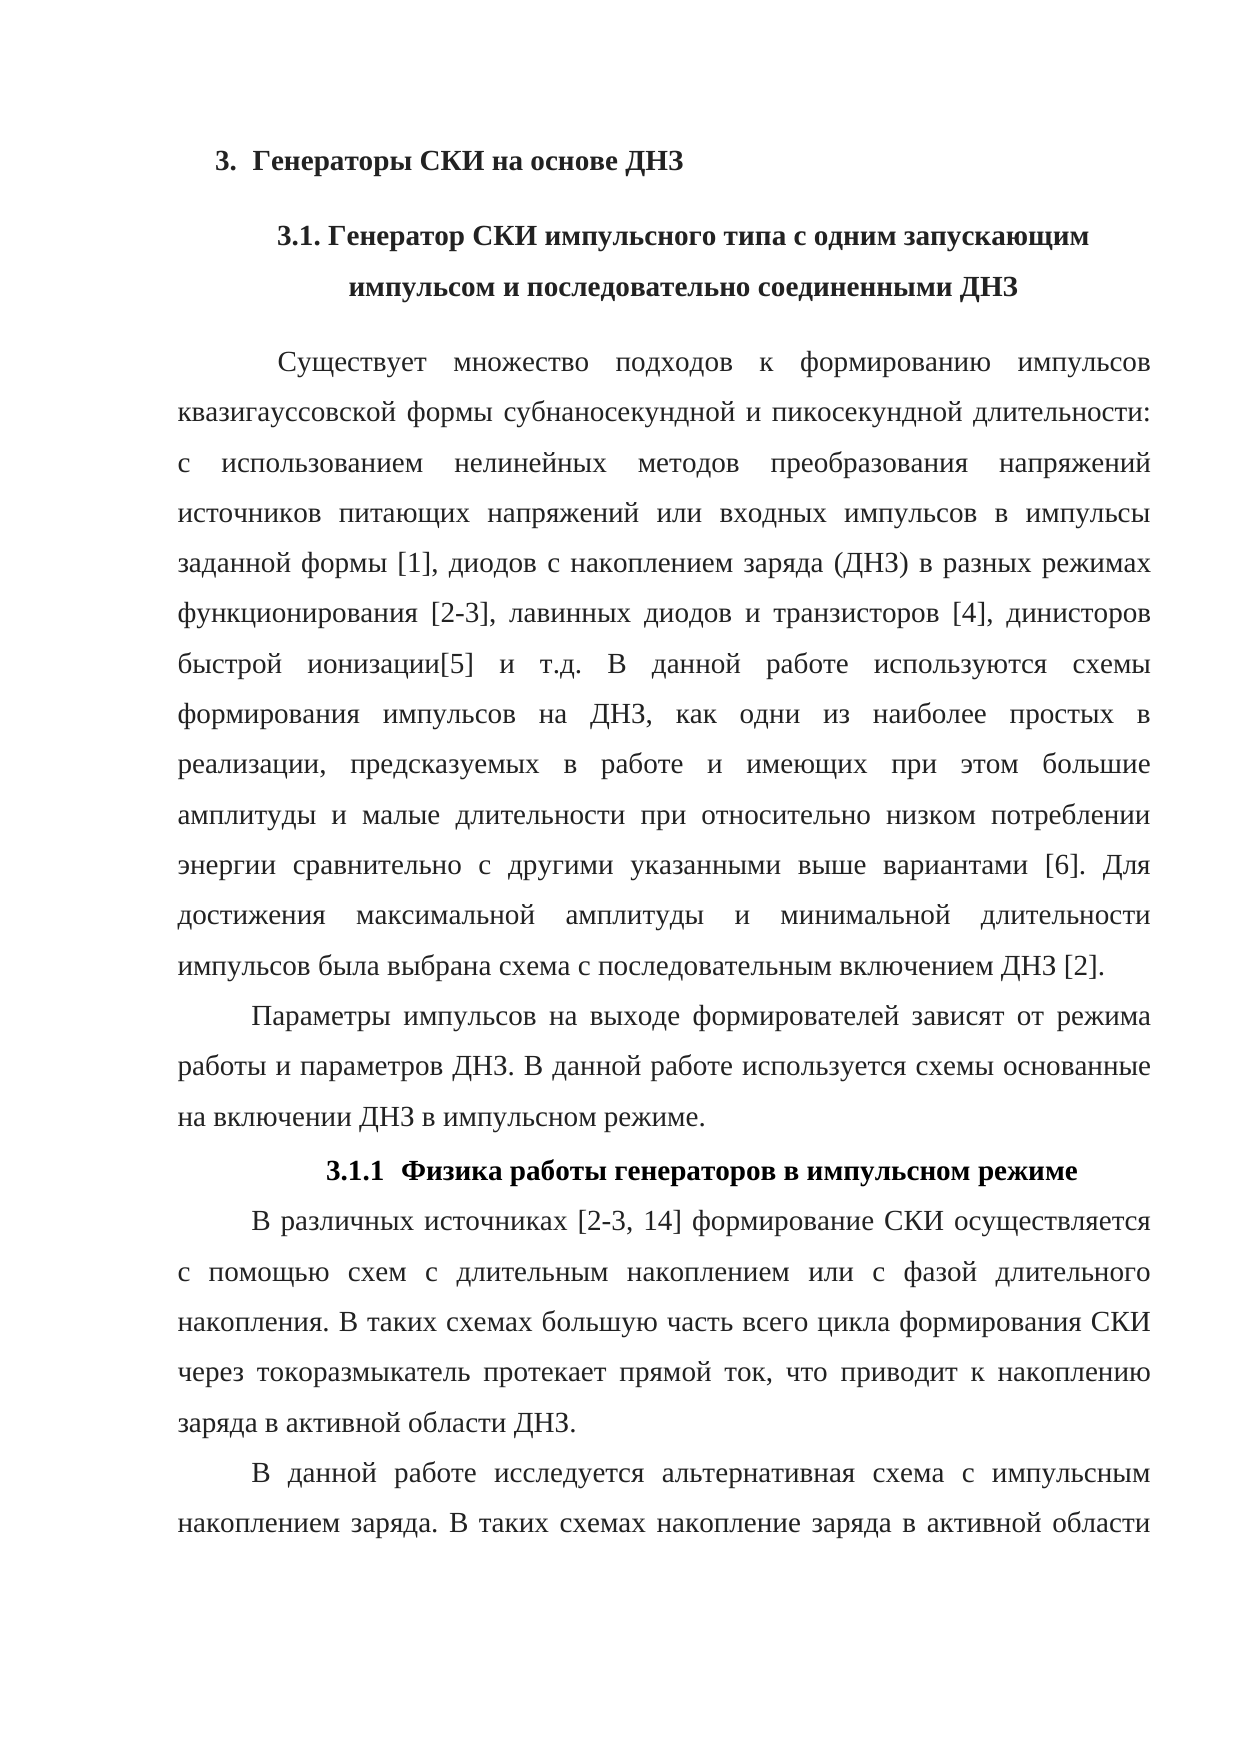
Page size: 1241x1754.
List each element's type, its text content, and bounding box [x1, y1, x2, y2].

subtitle Генераторы СКИ на основе ДНЗ [215, 143, 1152, 177]
text Существует множество подходов к формированию импульсов квазигауссовской формы субнаносекундной и пикосекундной длительности: с использованием нелинейных методов преобразования напряжений источников питающих напряжений или входных импульсов в импульсы заданной формы [1], диодов с накоплением заряда (ДНЗ) в разных режимах функционирования [2-3], лавинных диодов и транзисторов [4], динисторов быстрой ионизации[5] и т.д. В данной работе используются схемы формирования импульсов на ДНЗ, как одни из наиболее простых в реализации, предсказуемых в работе и имеющих при этом большие амплитуды и малые длительности при относительно низком потреблении энергии сравнительно с другими указанными выше вариантами [6]. Для достижения максимальной амплитуды и минимальной длительности импульсов была выбрана схема с последовательным включением ДНЗ [2]. [177, 344, 1152, 981]
text В различных источниках [2-3, 14] формирование СКИ осуществляется с помощью схем с длительным накоплением или с фазой длительного накопления. В таких схемах большую часть всего цикла формирования СКИ через токоразмыкатель протекает прямой ток, что приводит к накоплению заряда в активной области ДНЗ. [177, 1203, 1152, 1438]
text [177, 1455, 1152, 1539]
subtitle Физика работы генераторов в импульсном режиме [252, 1153, 1152, 1187]
text Параметры импульсов на выходе формирователей зависят от режима работы и параметров ДНЗ. В данной работе используется схемы основанные на включении ДНЗ в импульсном режиме. [177, 998, 1152, 1132]
subtitle 3.1. Генератор СКИ импульсного типа с одним запускающим импульсом и последовательно соединенными ДНЗ [215, 218, 1152, 302]
